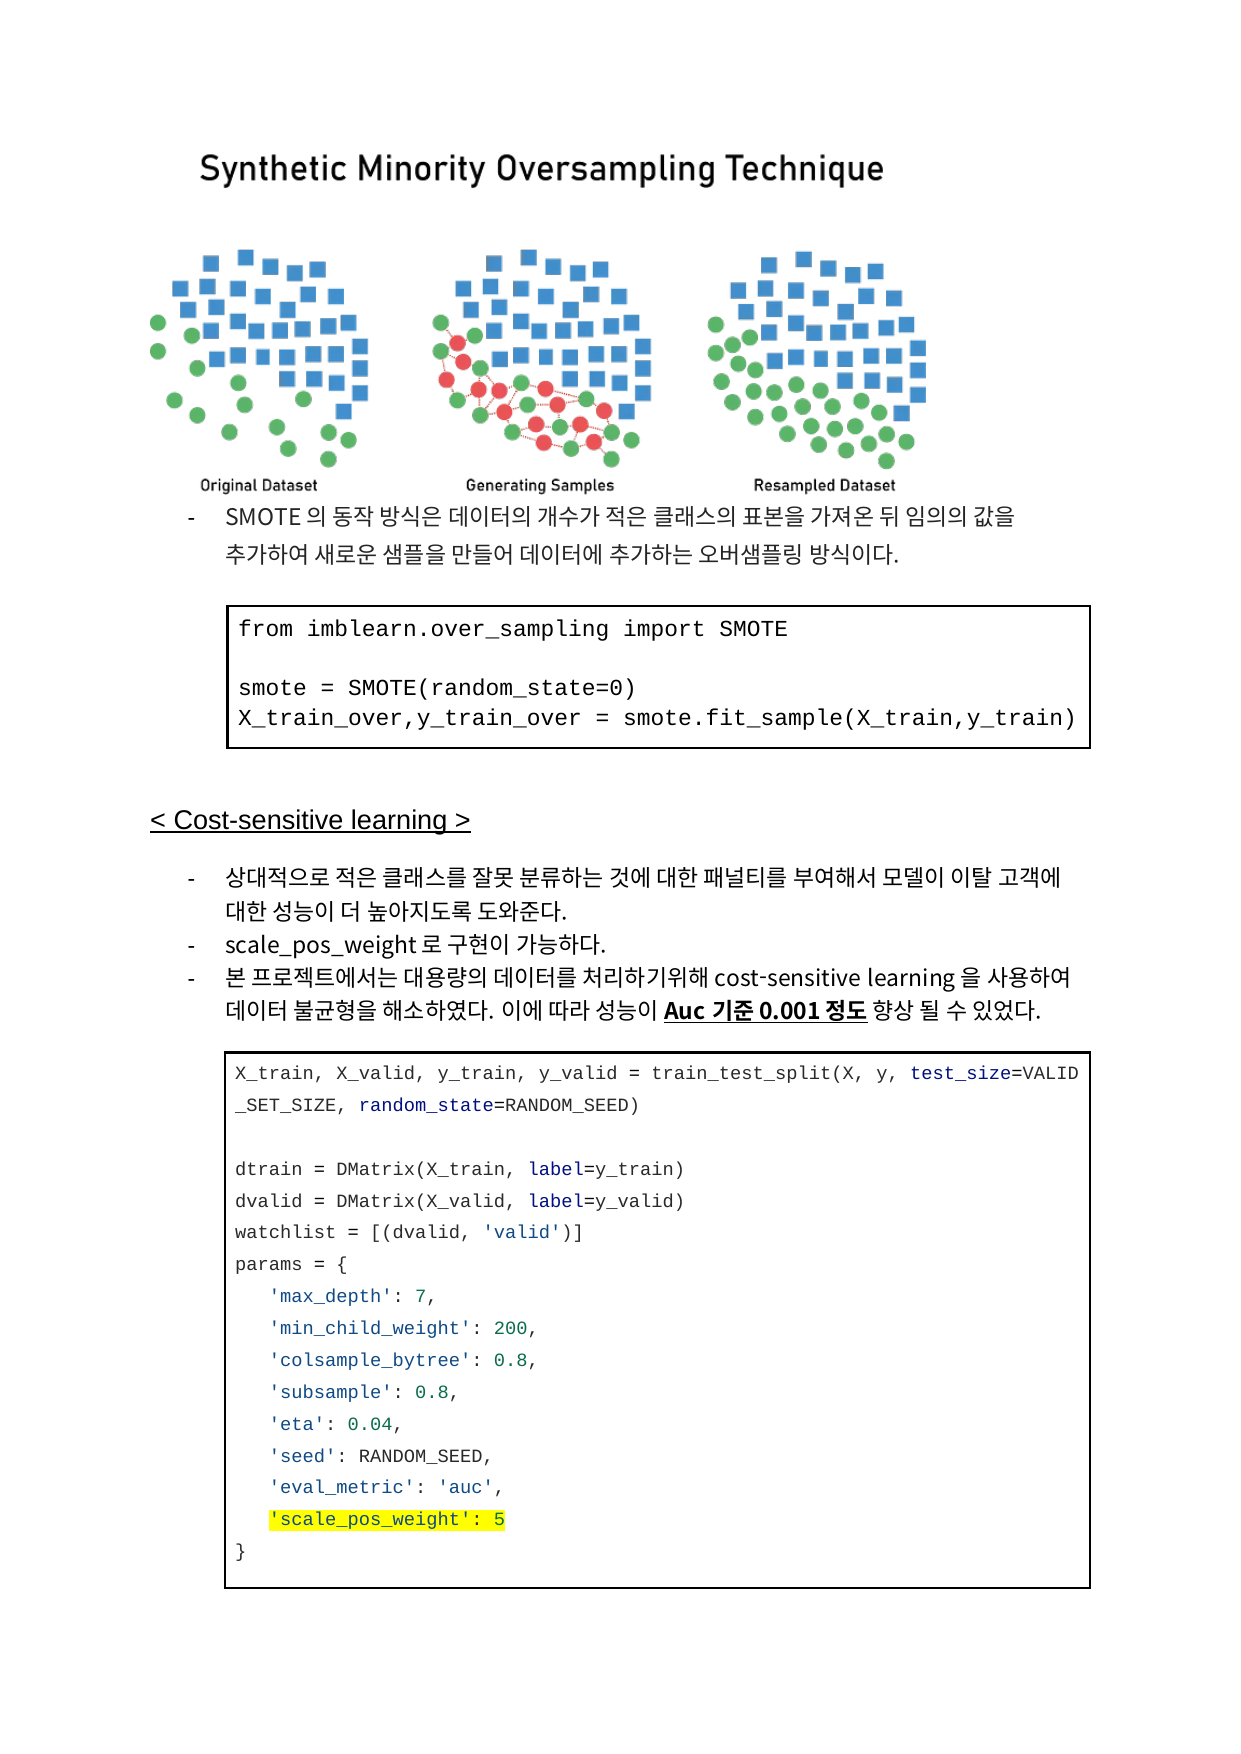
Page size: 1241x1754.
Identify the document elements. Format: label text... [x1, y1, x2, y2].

picture [150, 150, 926, 496]
list 상대적으로 적은 클래스를 잘못 분류하는 것에 대한 패널티를 부여해서 모델이 이탈 고객에 대한 성능이 더 높아지도록 도와준다. [187, 860, 1090, 927]
list SMOTE의 동작 방식은 데이터의 개수가 적은 클래스의 표본을 가져온 뒤 임의의 값을 추가하여 새로운 샘플을 만들어 데이터에 추가하는 오버샘플링 방식이다. [187, 499, 1090, 601]
list scale_pos_weight로 구현이 가능하다. [187, 927, 1090, 960]
text < Cost-sensitive learning > [150, 804, 1090, 835]
table_header from imblearn.over_sampling import SMOTE smote = SMOTE(random_state=0) X_train_over,y_train_over = smote.fit_sample(X_train,y_train) [229, 607, 1089, 747]
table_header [226, 1054, 1089, 1587]
list 본 프로젝트에서는 대용량의 데이터를 처리하기위해 cost-sensitive learning을 사용하여 데이터 불균형을 해소하였다. 이에 따라 성능이 Auc 기준 0.001정도 향상 될 수 있었다. [187, 960, 1090, 1026]
